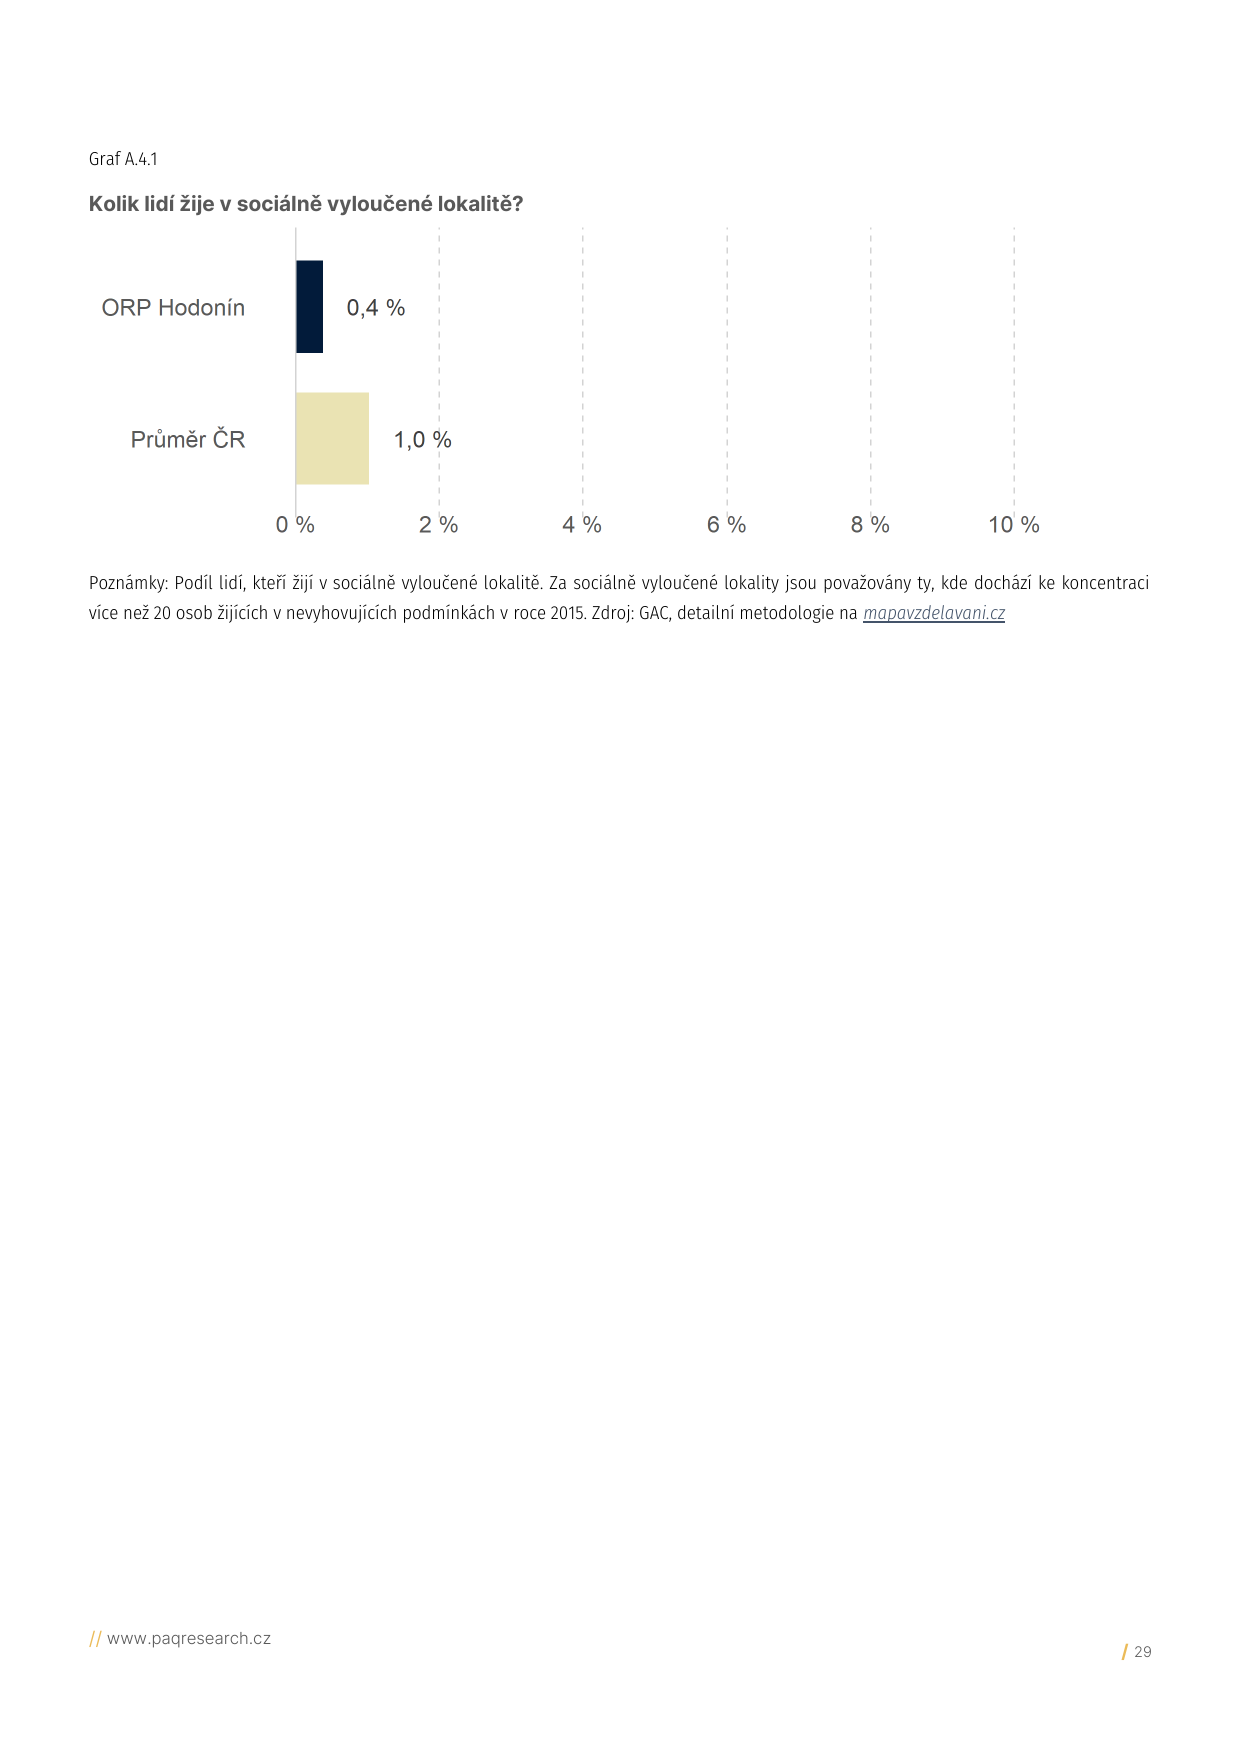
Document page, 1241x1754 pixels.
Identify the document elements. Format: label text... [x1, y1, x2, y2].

text Graf A.4.1 [89, 148, 1152, 170]
text Poznámky: Podíl lidí, kteří žijí v sociálně vyloučené lokalitě. Za sociálně vyloučené lokality jsou považovány ty, kde dochází ke koncentraci více než 20 osob žijících v nevyhovujících podmínkách v roce 2015. Zdroj: GAC, detailní metodologie na mapavzdelavani.cz [89, 564, 1152, 625]
text Kolik lidí žije v sociálně vyloučené lokalitě? [89, 186, 1152, 216]
picture [88, 216, 1139, 548]
